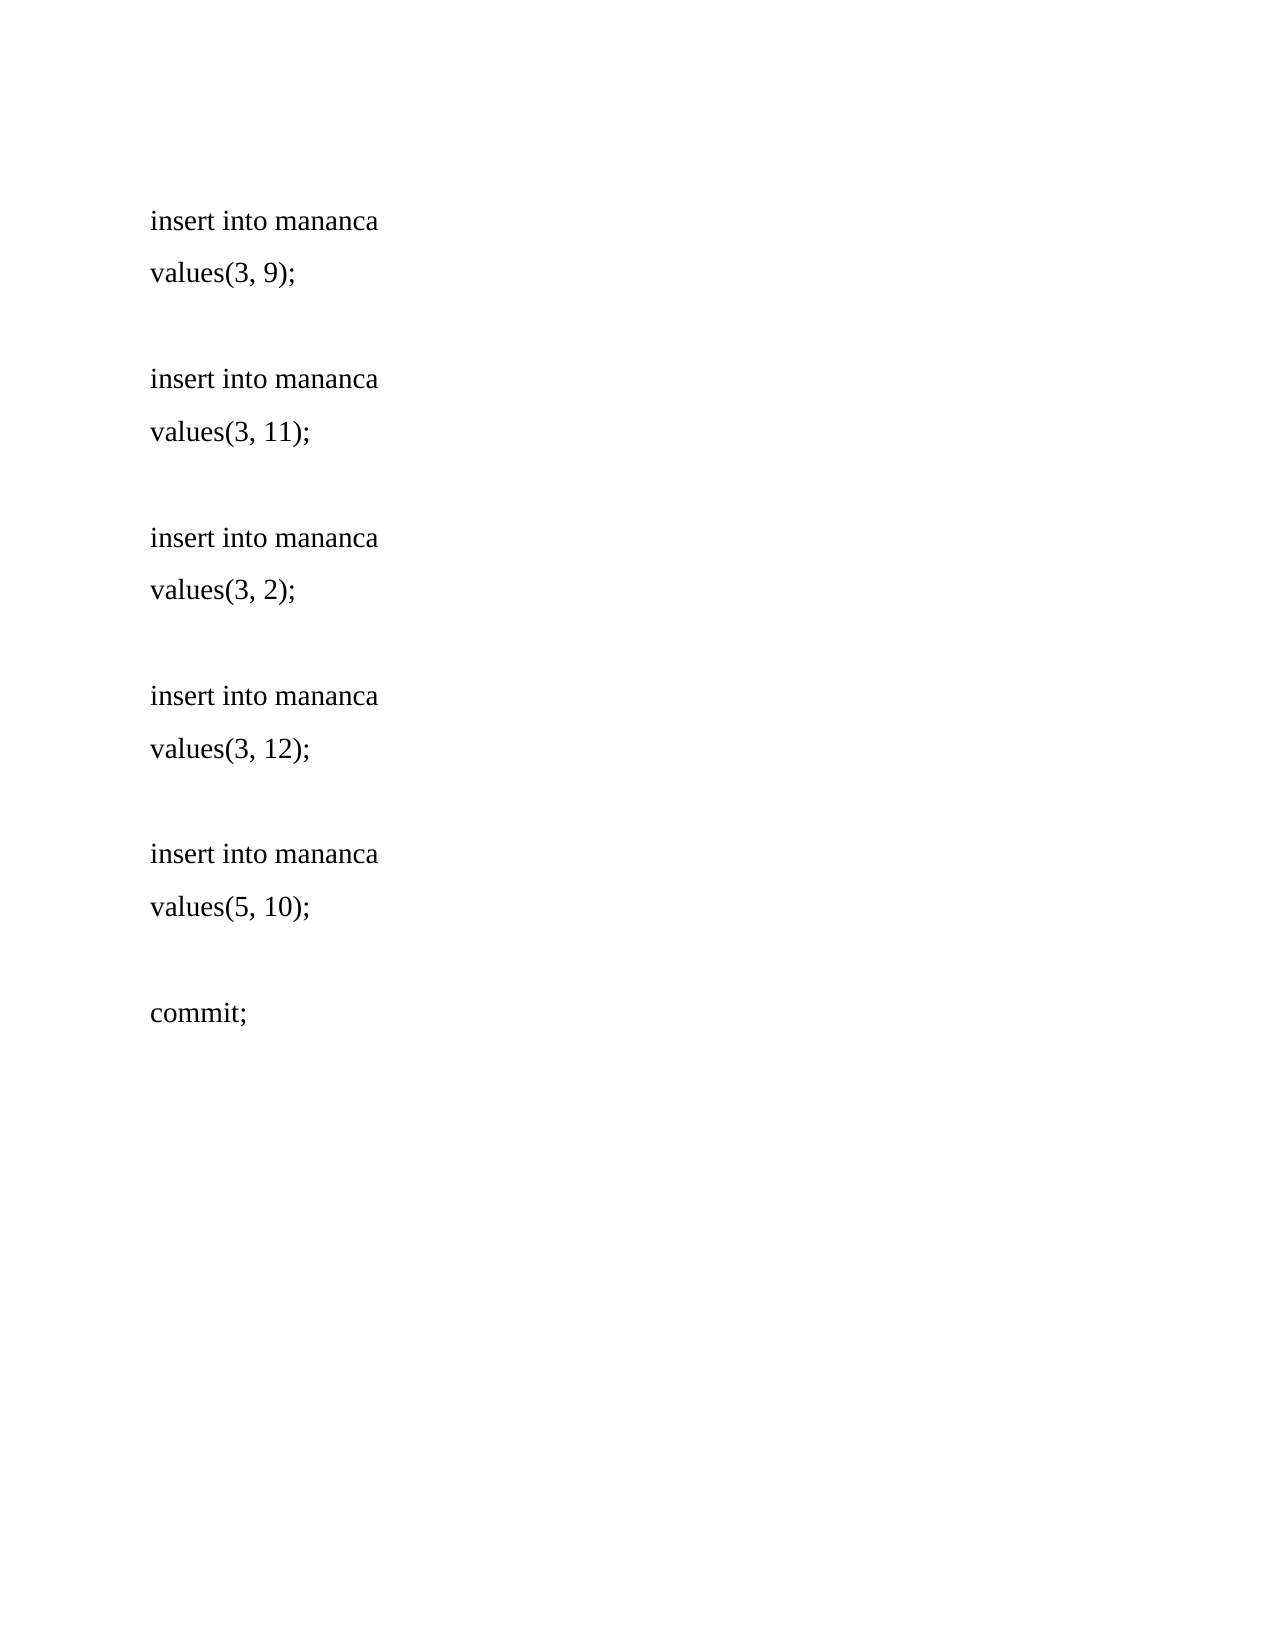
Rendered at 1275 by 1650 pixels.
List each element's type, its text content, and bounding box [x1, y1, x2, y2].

text insert into mananca [150, 678, 1125, 712]
text insert into mananca [150, 203, 1125, 236]
text insert into mananca [150, 520, 1125, 553]
text values(3, 11); [150, 414, 1125, 448]
text commit; [150, 995, 1125, 1028]
text insert into mananca [150, 837, 1125, 870]
text insert into mananca [150, 361, 1125, 395]
text values(3, 2); [150, 572, 1125, 606]
text values(5, 10); [150, 889, 1125, 923]
text values(3, 12); [150, 731, 1125, 764]
text values(3, 9); [150, 256, 1125, 289]
